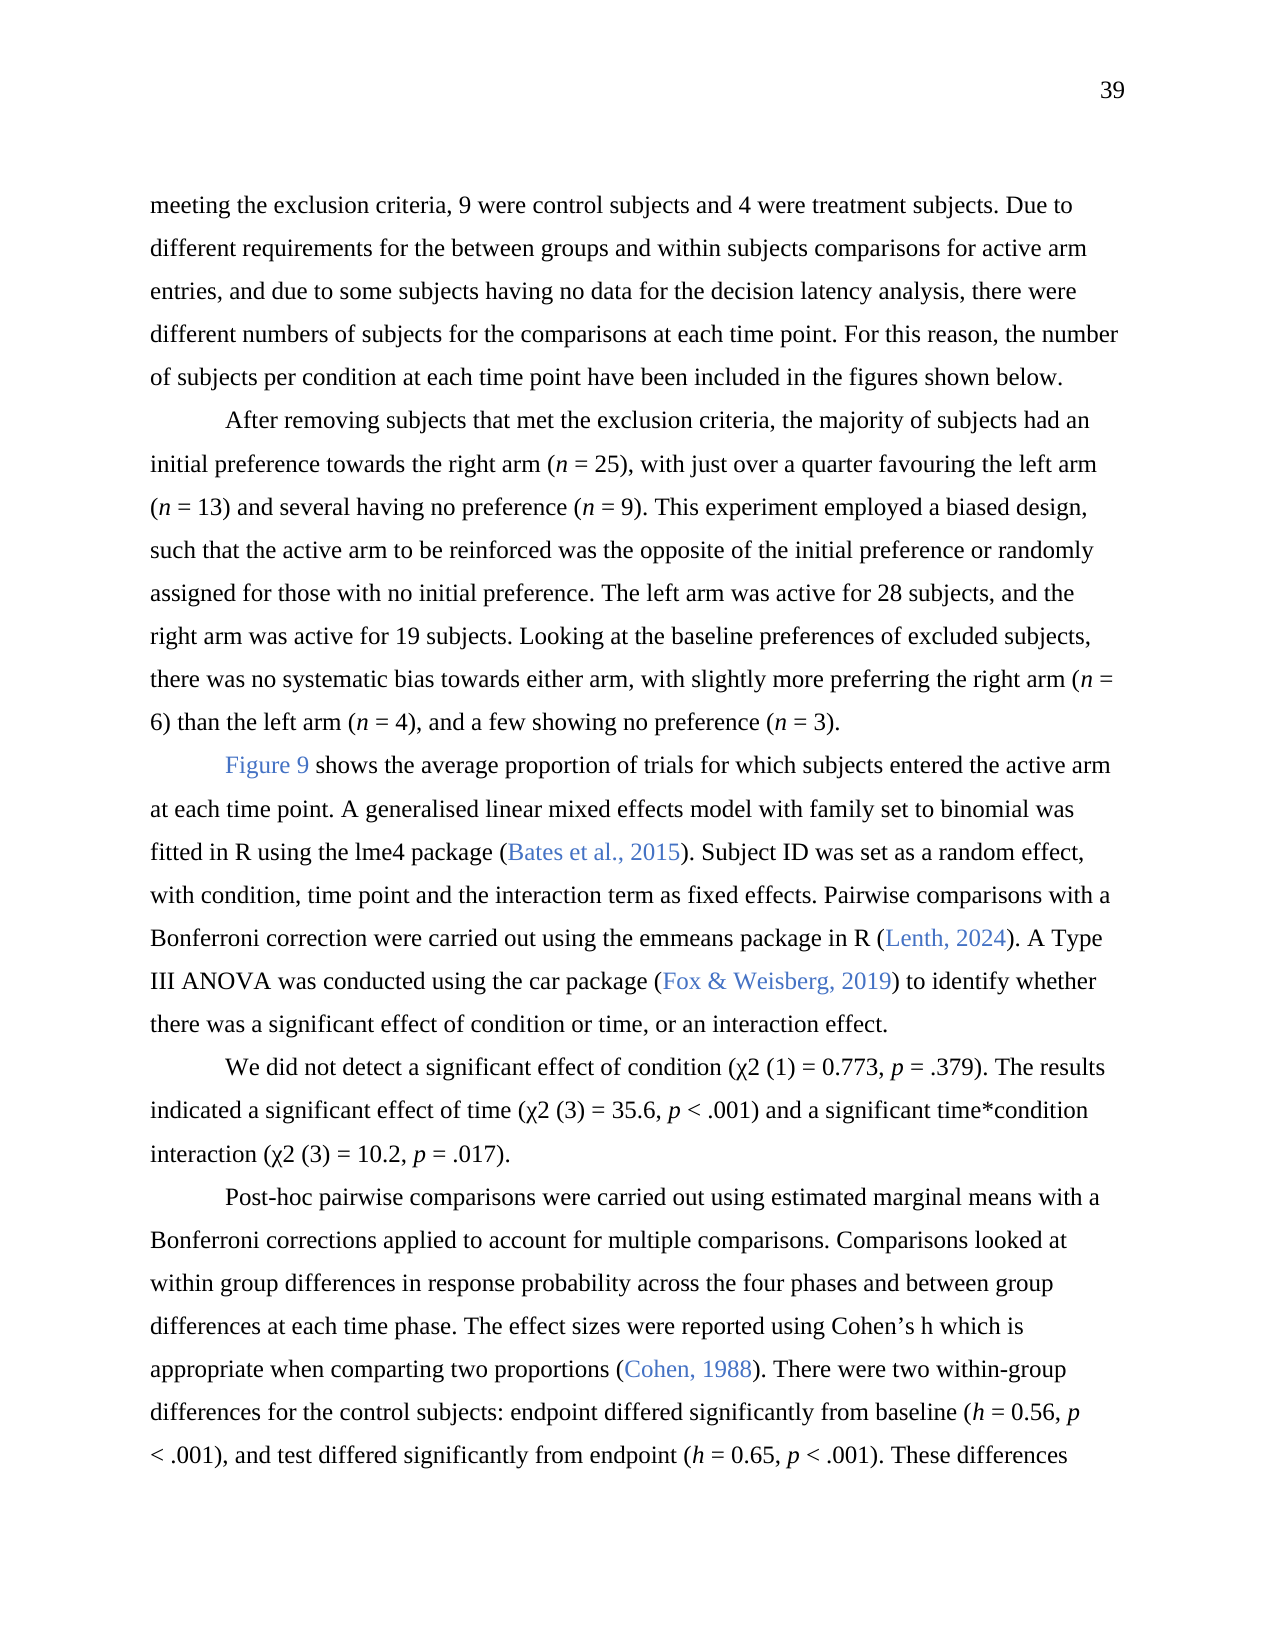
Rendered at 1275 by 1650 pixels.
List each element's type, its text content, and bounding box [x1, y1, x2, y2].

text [150, 1182, 1125, 1469]
text We did not detect a significant effect of condition (χ2 (1) = 0.773, p = .379). The results indicated a significant effect of time (χ2 (3) = 35.6, p < .001) and a significant time*condition interaction (χ2 (3) = 10.2, p = .017). [150, 1052, 1125, 1167]
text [150, 190, 1125, 391]
text After removing subjects that met the exclusion criteria, the majority of subjects had an initial preference towards the right arm (n = 25), with just over a quarter favouring the left arm (n = 13) and several having no preference (n = 9). This experiment employed a biased design, such that the active arm to be reinforced was the opposite of the initial preference or randomly assigned for those with no initial preference. The left arm was active for 28 subjects, and the right arm was active for 19 subjects. Looking at the baseline preferences of excluded subjects, there was no systematic bias towards either arm, with slightly more preferring the right arm (n = 6) than the left arm (n = 4), and a few showing no preference (n = 3). [150, 406, 1125, 736]
text Figure 9 shows the average proportion of trials for which subjects entered the active arm at each time point. A generalised linear mixed effects model with family set to binomial was fitted in R using the lme4 package (Bates et al., 2015). Subject ID was set as a random effect, with condition, time point and the interaction term as fixed effects. Pairwise comparisons with a Bonferroni correction were carried out using the emmeans package in R (Lenth, 2024). A Type III ANOVA was conducted using the car package (Fox & Weisberg, 2019) to identify whether there was a significant effect of condition or time, or an interaction effect. [150, 751, 1125, 1038]
